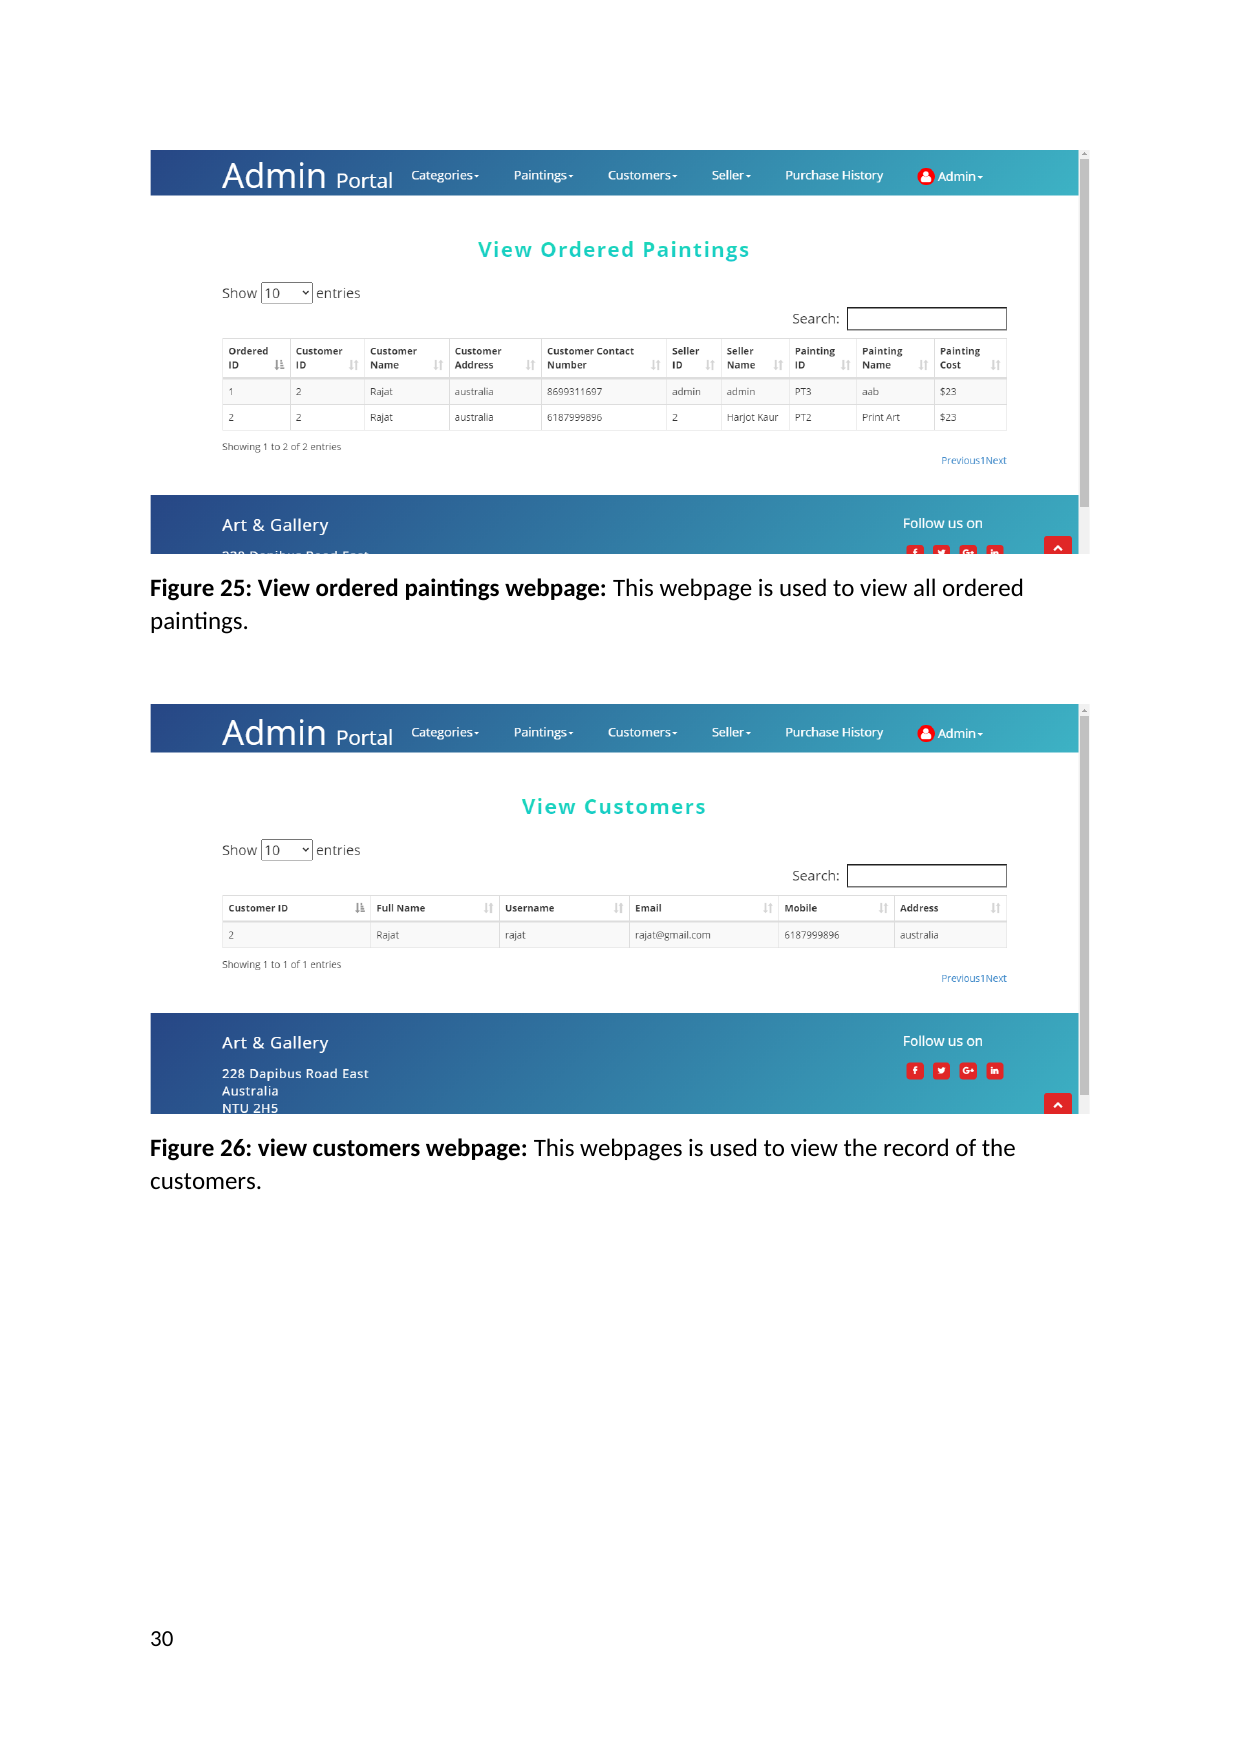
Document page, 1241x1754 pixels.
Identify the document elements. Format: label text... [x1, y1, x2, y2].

picture [150, 150, 1090, 554]
text Figure 25: View ordered paintings webpage: This webpage is used to view all ordered paintings. [150, 572, 1090, 635]
picture [150, 704, 1090, 1114]
text Figure 26: view customers webpage: This webpages is used to view the record of the customers. [150, 1132, 1090, 1196]
